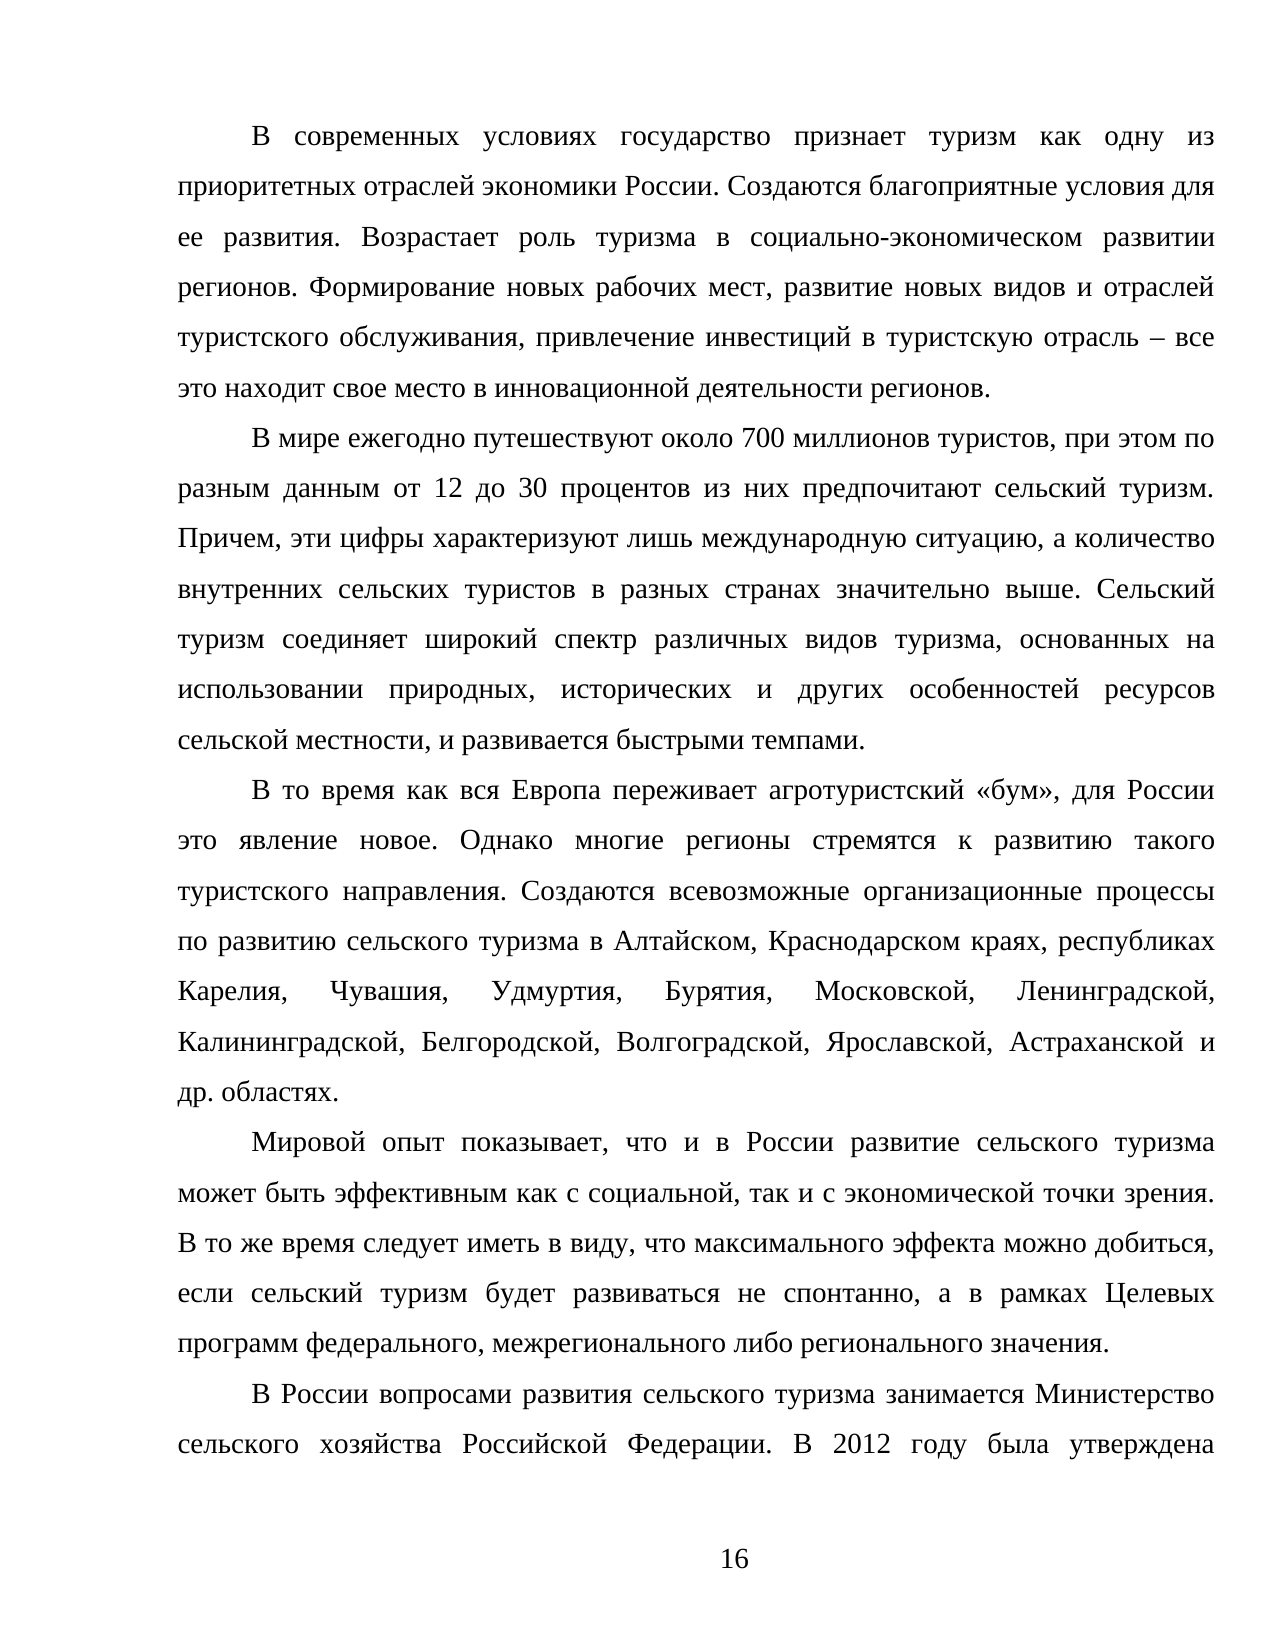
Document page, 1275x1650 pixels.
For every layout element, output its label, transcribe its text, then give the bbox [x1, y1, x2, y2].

text Мировой опыт показывает, что и в России развитие сельского туризма может быть эффективным как с социальной, так и с экономической точки зрения. В то же время следует иметь в виду, что максимального эффекта можно добиться, если сельский туризм будет развиваться не спонтанно, а в рамках Целевых программ федерального, межрегионального либо регионального значения. [177, 1124, 1216, 1359]
text В то время как вся Европа переживает агротуристский «бум», для России это явление новое. Однако многие регионы стремятся к развитию такого туристского направления. Создаются всевозможные организационные процессы по развитию сельского туризма в Алтайском, Краснодарском краях, республиках Карелия, Чувашия, Удмуртия, Бурятия, Московской, Ленинградской, Калининградской, Белгородской, Волгоградской, Ярославской, Астраханской и др. областях. [177, 772, 1216, 1108]
text В мире ежегодно путешествуют около 700 миллионов туристов, при этом по разным данным от 12 до 30 процентов из них предпочитают сельский туризм. Причем, эти цифры характеризуют лишь международную ситуацию, а количество внутренних сельских туристов в разных странах значительно выше. Сельский туризм соединяет широкий спектр различных видов туризма, основанных на использовании природных, исторических и других особенностей ресурсов сельской местности, и развивается быстрыми темпами. [177, 420, 1216, 755]
text В современных условиях государство признает туризм как одну из приоритетных отраслей экономики России. Создаются благоприятные условия для ее развития. Возрастает роль туризма в социально-экономическом развитии регионов. Формирование новых рабочих мест, развитие новых видов и отраслей туристского обслуживания, привлечение инвестиций в туристскую отрасль – все это находит свое место в инновационной деятельности регионов. [177, 118, 1216, 403]
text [177, 1376, 1216, 1460]
